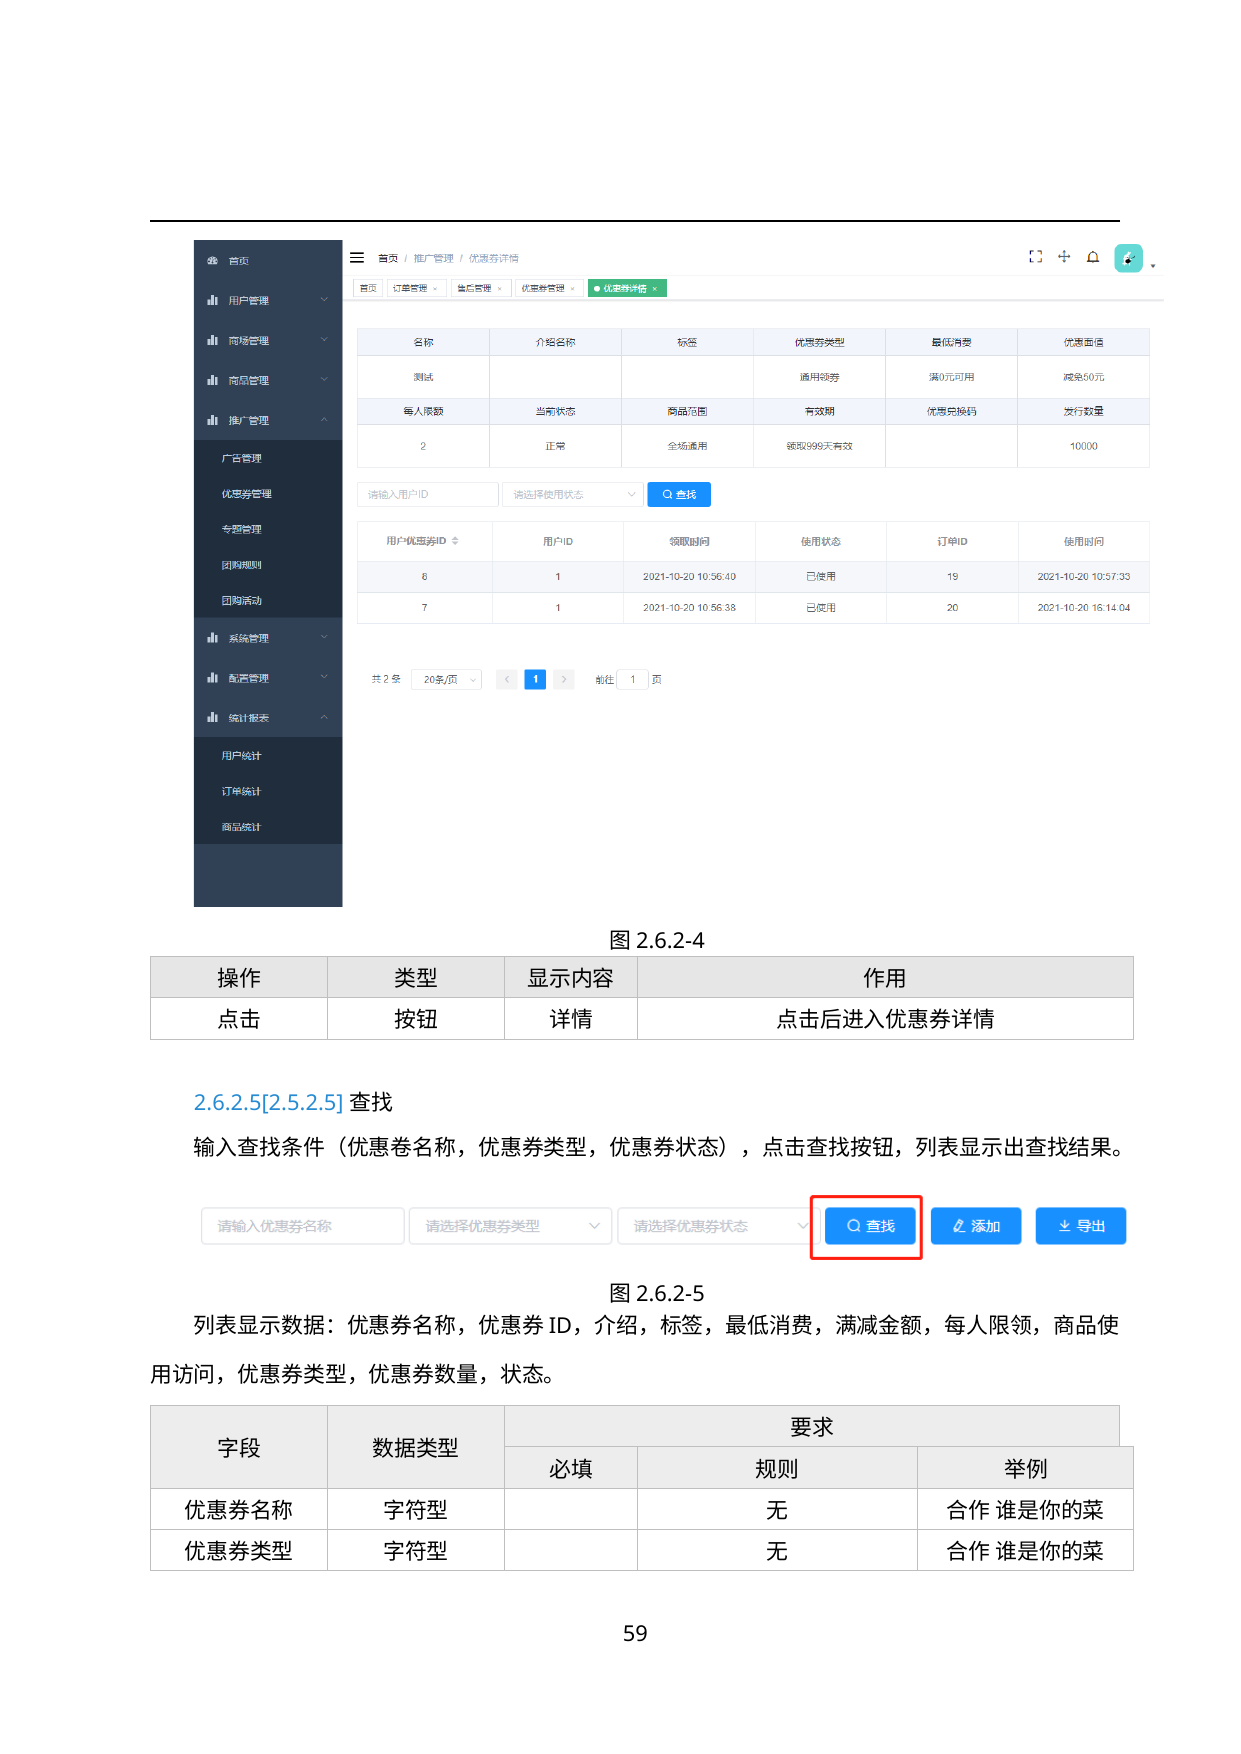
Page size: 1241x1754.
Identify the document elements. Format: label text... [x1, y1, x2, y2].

text 列表显示数据：优惠券名称，优惠券ID，介绍，标签，最低消费，满减金额，每人限领，商品使用访问，优惠券类型，优惠券数量，状态。 [150, 1308, 1120, 1389]
table_cell 合作 谁是你的菜 [918, 1530, 1133, 1570]
table_header 显示内容 [505, 957, 637, 997]
table_cell [505, 1489, 637, 1529]
table_header 字段 [151, 1406, 327, 1488]
table_cell 举例 [918, 1447, 1133, 1488]
table_cell 字符型 [328, 1489, 504, 1529]
subtitle 查找 [150, 1084, 1120, 1117]
table_cell 优惠券名称 [151, 1489, 327, 1529]
picture [193, 1192, 1164, 1261]
table_cell 按钮 [328, 998, 504, 1038]
table_cell 优惠券类型 [151, 1530, 327, 1570]
text 图2.6.2-4 [150, 923, 1120, 956]
picture [193, 240, 1164, 907]
text 输入查找条件（优惠卷名称，优惠券类型，优惠券状态），点击查找按钮，列表显示出查找结果。 [150, 1129, 1120, 1162]
table_header 类型 [328, 957, 504, 997]
table_cell 合作 谁是你的菜 [918, 1489, 1133, 1529]
table_cell 无 [638, 1489, 917, 1529]
table_header 要求 [505, 1406, 1119, 1446]
text 图2.6.2-5 [150, 1275, 1120, 1308]
table_cell 无 [638, 1530, 917, 1570]
table_header 数据类型 [328, 1406, 504, 1488]
table_cell 必填 [505, 1447, 637, 1488]
table_cell 点击后进入优惠券详情 [638, 998, 1133, 1038]
table_cell [505, 1530, 637, 1570]
table_cell 字符型 [328, 1530, 504, 1570]
table_header 操作 [151, 957, 327, 997]
table_cell 详情 [505, 998, 637, 1038]
table_header 作用 [638, 957, 1133, 997]
table_cell 点击 [151, 998, 327, 1038]
table_cell 规则 [638, 1447, 917, 1488]
